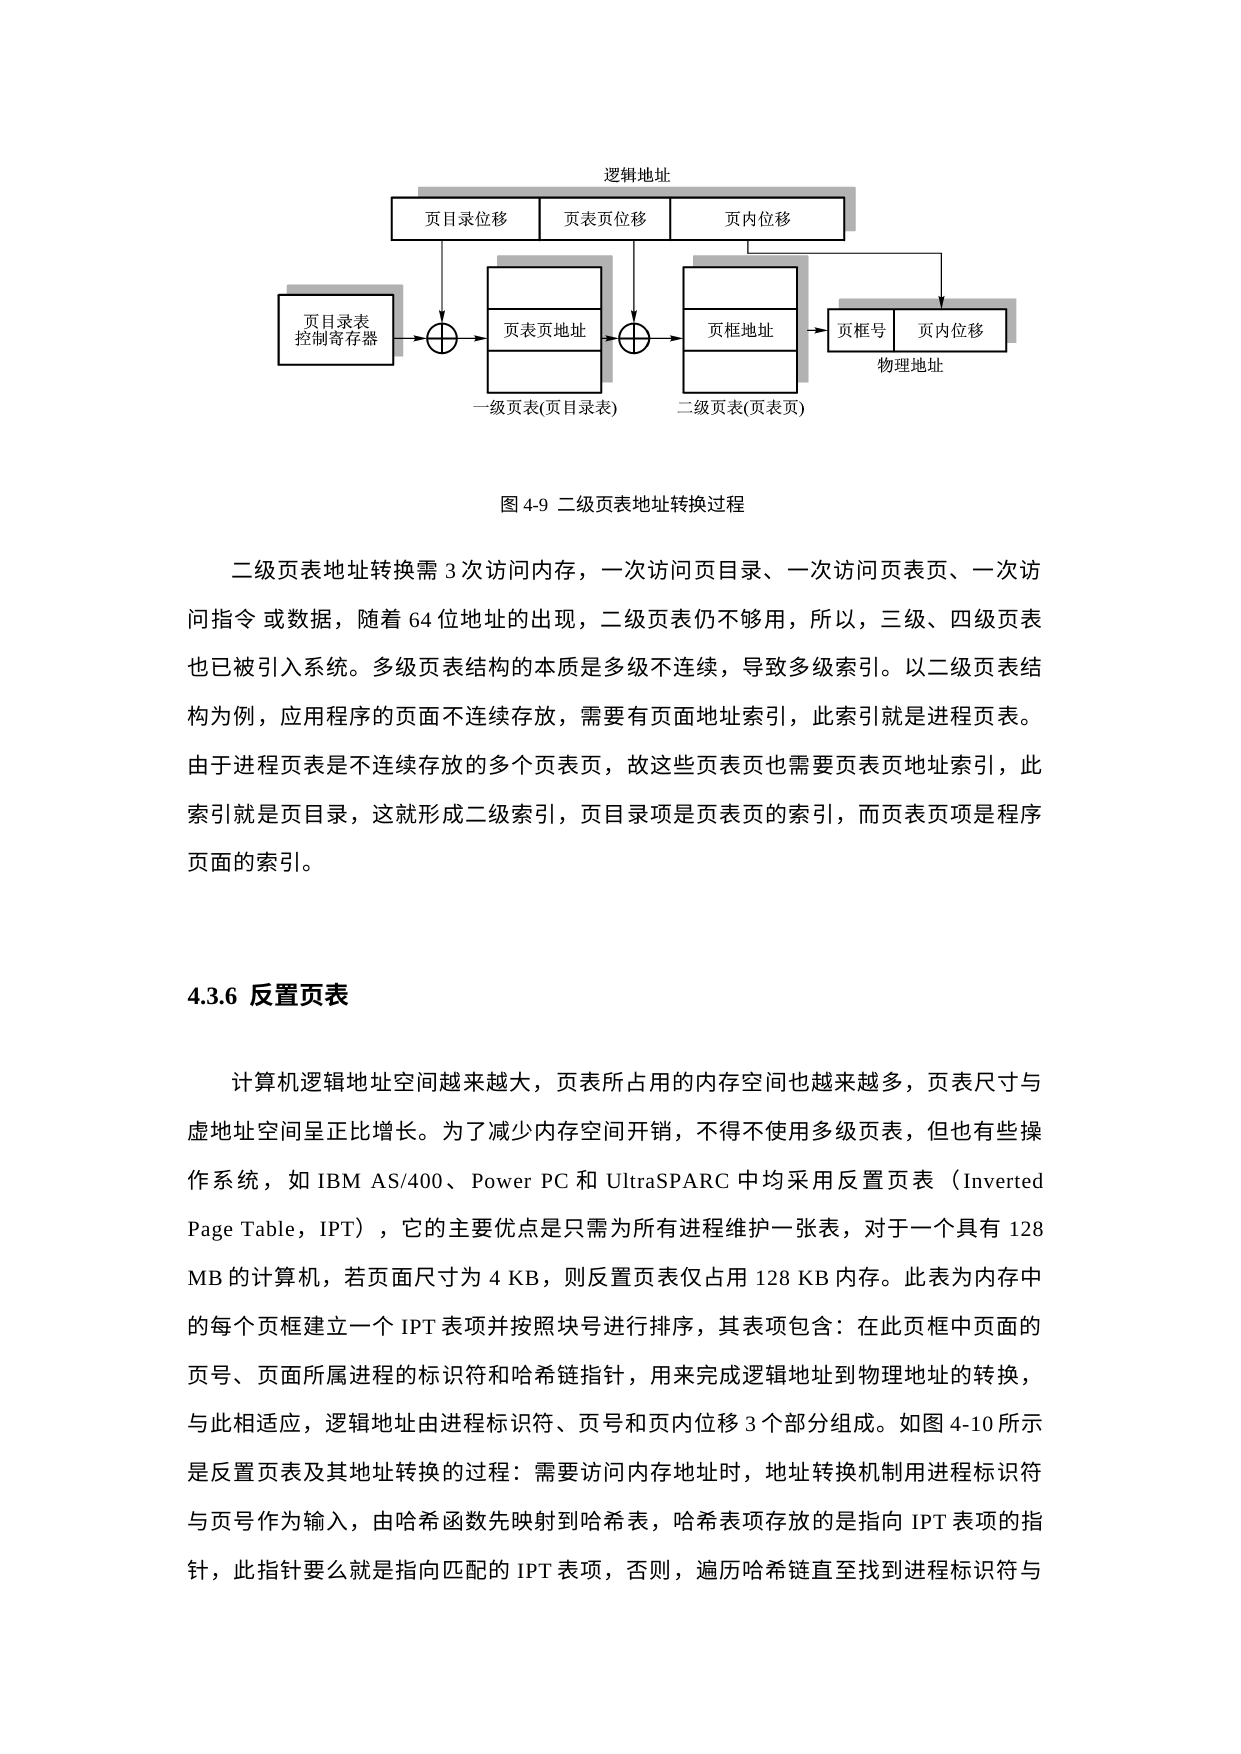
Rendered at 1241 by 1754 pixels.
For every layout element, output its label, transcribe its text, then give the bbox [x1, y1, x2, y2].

text 4.3.6 反置页表 [187, 961, 1055, 1026]
picture [277, 167, 1017, 417]
text 图4-9 二级页表地址转换过程 [187, 487, 1058, 520]
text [187, 1065, 1043, 1585]
text 二级页表地址转换需3次访问内存，一次访问页目录、一次访问页表页、一次访问指令 或数据，随着64位地址的出现，二级页表仍不够用，所以，三级、四级页表也已被引入系统。多级页表结构的本质是多级不连续，导致多级索引。以二级页表结构为例，应用程序的页面不连续存放，需要有页面地址索引，此索引就是进程页表。由于进程页表是不连续存放的多个页表页，故这些页表页也需要页表页地址索引，此索引就是页目录，这就形成二级索引，页目录项是页表页的索引，而页表页项是程序页面的索引。 [187, 552, 1043, 877]
